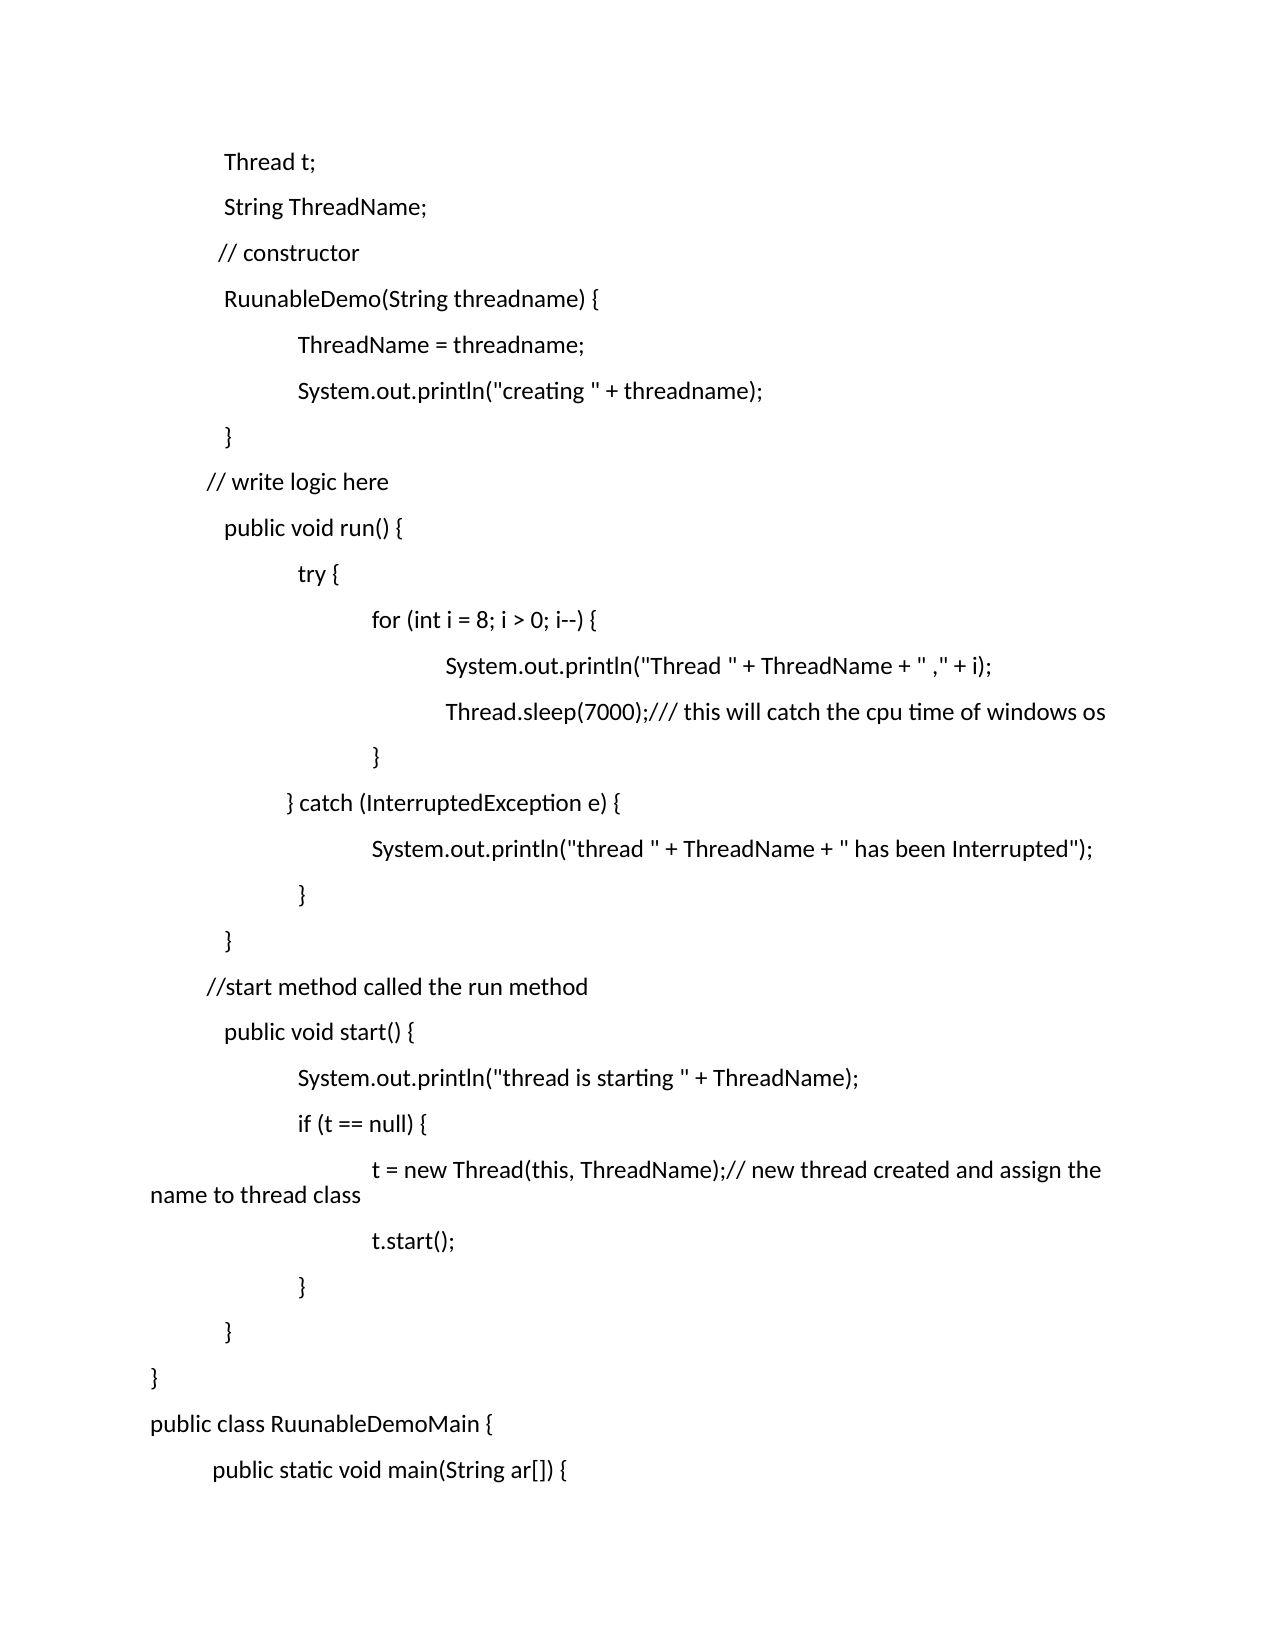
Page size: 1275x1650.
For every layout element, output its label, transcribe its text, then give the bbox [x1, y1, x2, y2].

text //start method called the run method [150, 975, 1125, 1000]
text public void start() { [150, 1021, 1125, 1046]
text RuunableDemo(String threadname) { [150, 287, 1125, 312]
text } [150, 1275, 1125, 1300]
text String ThreadName; [150, 196, 1125, 221]
text } [150, 929, 1125, 954]
text ThreadName = threadname; [150, 333, 1125, 358]
text t.start(); [150, 1229, 1125, 1254]
text if (t == null) { [150, 1112, 1125, 1137]
text Thread t; [150, 150, 1125, 175]
text // write logic here [150, 471, 1125, 496]
text } [150, 1367, 1125, 1392]
text } [150, 746, 1125, 771]
text try { [150, 562, 1125, 587]
text System.out.println("thread is starting " + ThreadName); [150, 1067, 1125, 1092]
text public static void main(String ar[]) { [150, 1458, 1125, 1483]
text t = new Thread(this, ThreadName);// new thread created and assign the name to thread class [150, 1158, 1125, 1208]
text Thread.sleep(7000);/// this will catch the cpu time of windows os [150, 700, 1125, 725]
text System.out.println("creating " + threadname); [150, 379, 1125, 404]
text for (int i = 8; i > 0; i--) { [150, 608, 1125, 633]
text public class RuunableDemoMain { [150, 1412, 1125, 1437]
text } catch (InterruptedException e) { [150, 792, 1125, 817]
text public void run() { [150, 517, 1125, 542]
text } [150, 425, 1125, 450]
text // constructor [150, 242, 1125, 267]
text System.out.println("Thread " + ThreadName + " ," + i); [150, 654, 1125, 679]
text } [150, 883, 1125, 908]
text System.out.println("thread " + ThreadName + " has been Interrupted"); [150, 837, 1125, 862]
text } [150, 1321, 1125, 1346]
